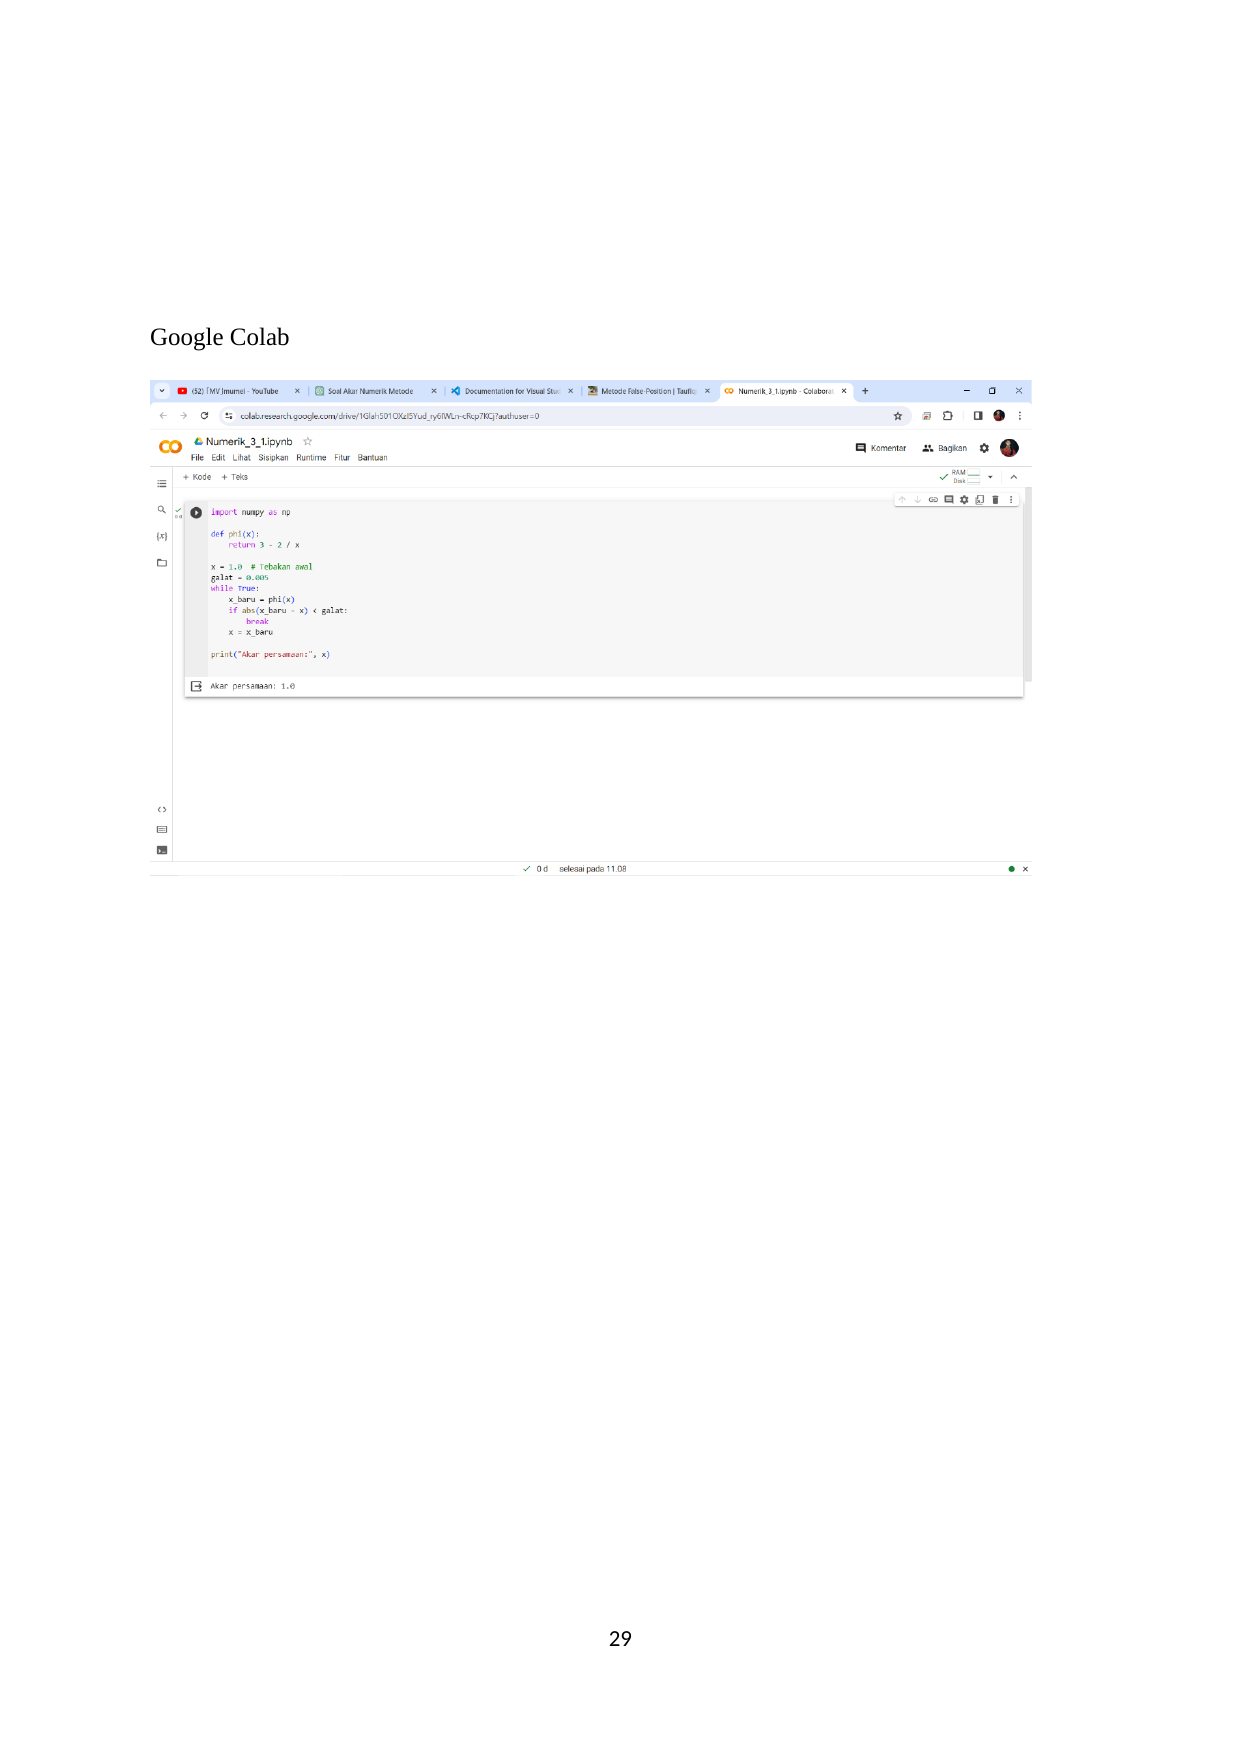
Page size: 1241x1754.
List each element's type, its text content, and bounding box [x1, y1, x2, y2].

text Google Colab [150, 322, 1090, 351]
picture [150, 380, 1032, 876]
